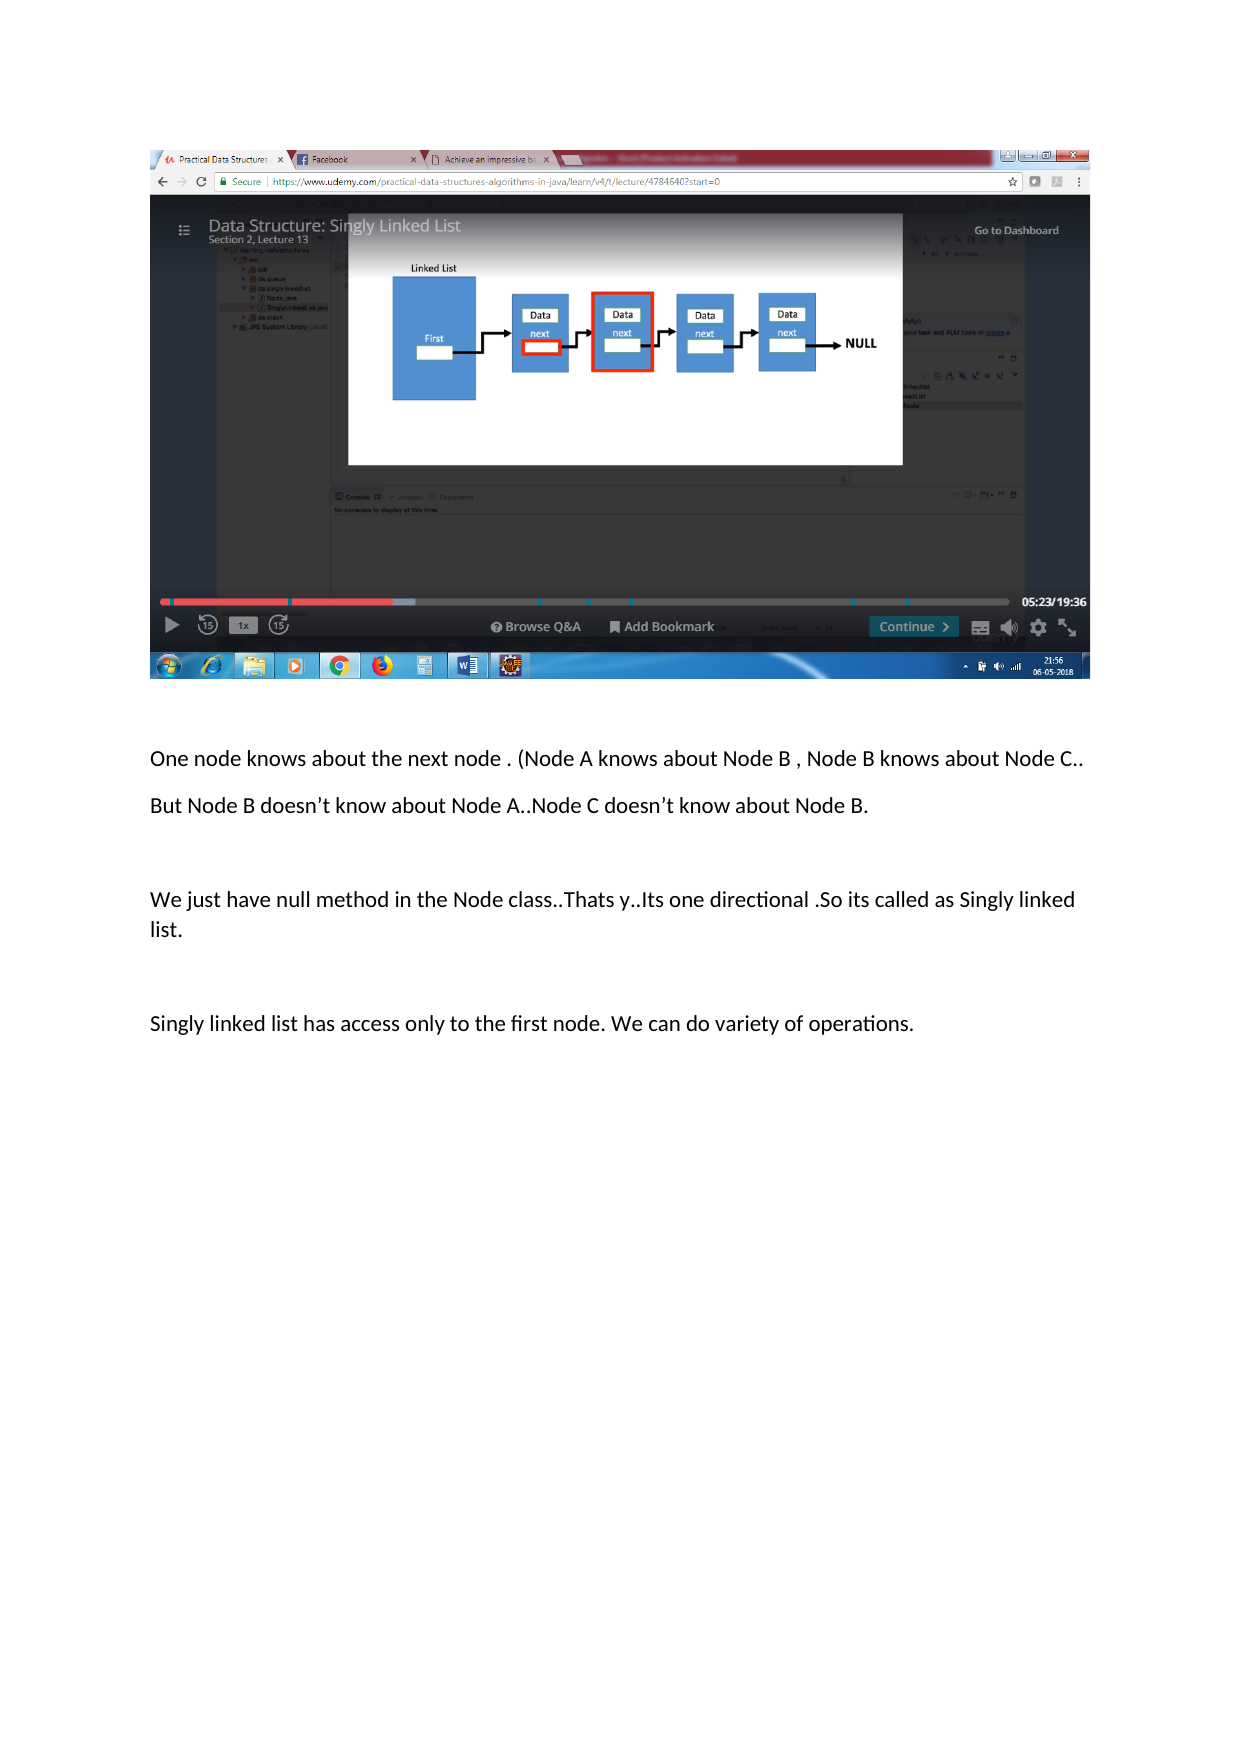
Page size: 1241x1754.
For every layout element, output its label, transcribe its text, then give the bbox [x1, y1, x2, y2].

text But Node B doesn’t know about Node A..Node C doesn’t know about Node B. [150, 791, 1090, 819]
text We just have null method in the Node class..Thats y..Its one directional .So its called as Singly linked list. [150, 885, 1090, 943]
text Singly linked list has access only to the first node. We can do variety of operations. [150, 1009, 1090, 1037]
text One node knows about the next node . (Node A knows about Node B , Node B knows about Node C.. [150, 744, 1090, 772]
picture [150, 150, 1091, 679]
